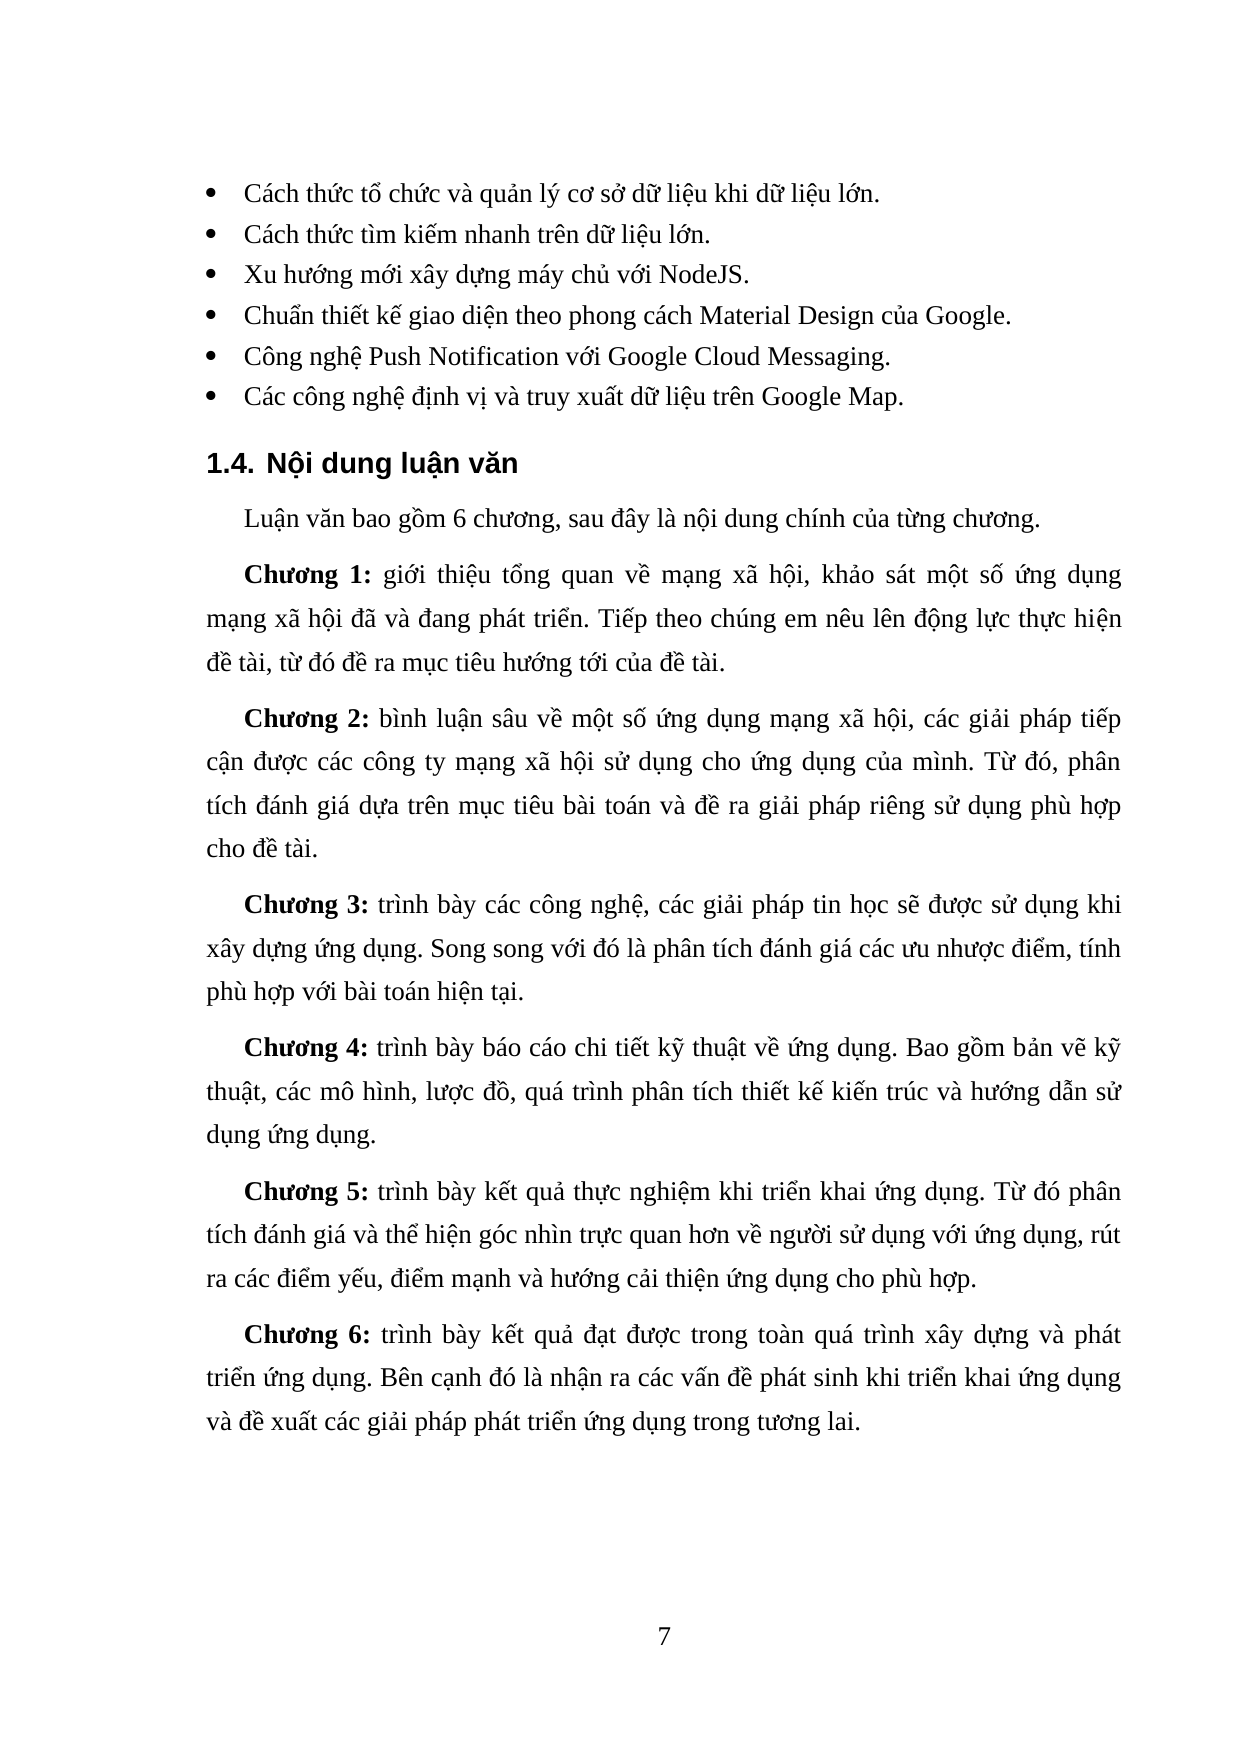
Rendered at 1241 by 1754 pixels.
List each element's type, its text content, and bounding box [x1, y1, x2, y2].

text Công nghệ Push Notification với Google Cloud Messaging. [206, 340, 1122, 371]
text Chương 3: trình bày các công nghệ, các giải pháp tin học sẽ được sử dụng khi xây dựng ứng dụng. Song song với đó là phân tích đánh giá các ưu nhược điểm, tính phù hợp với bài toán hiện tại. [206, 888, 1122, 1007]
text Chương 1: giới thiệu tổng quan về mạng xã hội, khảo sát một số ứng dụng mạng xã hội đã và đang phát triển. Tiếp theo chúng em nêu lên động lực thực hiện đề tài, từ đó đề ra mục tiêu hướng tới của đề tài. [206, 558, 1122, 677]
text Chuẩn thiết kế giao diện theo phong cách Material Design của Google. [206, 299, 1122, 330]
text Cách thức tổ chức và quản lý cơ sở dữ liệu khi dữ liệu lớn. [206, 177, 1122, 208]
text Xu hướng mới xây dựng máy chủ với NodeJS. [206, 258, 1122, 290]
text Chương 4: trình bày báo cáo chi tiết kỹ thuật về ứng dụng. Bao gồm bản vẽ kỹ thuật, các mô hình, lược đồ, quá trình phân tích thiết kế kiến trúc và hướng dẫn sử dụng ứng dụng. [206, 1031, 1122, 1150]
text Luận văn bao gồm 6 chương, sau đây là nội dung chính của từng chương. [206, 502, 1122, 534]
text Chương 5: trình bày kết quả thực nghiệm khi triển khai ứng dụng. Từ đó phân tích đánh giá và thể hiện góc nhìn trực quan hơn về người sử dụng với ứng dụng, rút ra các điểm yếu, điểm mạnh và hướng cải thiện ứng dụng cho phù hợp. [206, 1174, 1122, 1293]
text Chương 6: trình bày kết quả đạt được trong toàn quá trình xây dựng và phát triển ứng dụng. Bên cạnh đó là nhận ra các vấn đề phát sinh khi triển khai ứng dụng và đề xuất các giải pháp phát triển ứng dụng trong tương lai. [206, 1318, 1122, 1436]
text Cách thức tìm kiếm nhanh trên dữ liệu lớn. [206, 218, 1122, 249]
subtitle Nội dung luận văn [206, 446, 1122, 479]
text Chương 2: bình luận sâu về một số ứng dụng mạng xã hội, các giải pháp tiếp cận được các công ty mạng xã hội sử dụng cho ứng dụng của mình. Từ đó, phân tích đánh giá dựa trên mục tiêu bài toán và đề ra giải pháp riêng sử dụng phù hợp cho đề tài. [206, 702, 1122, 863]
text Các công nghệ định vị và truy xuất dữ liệu trên Google Map. [206, 380, 1122, 412]
